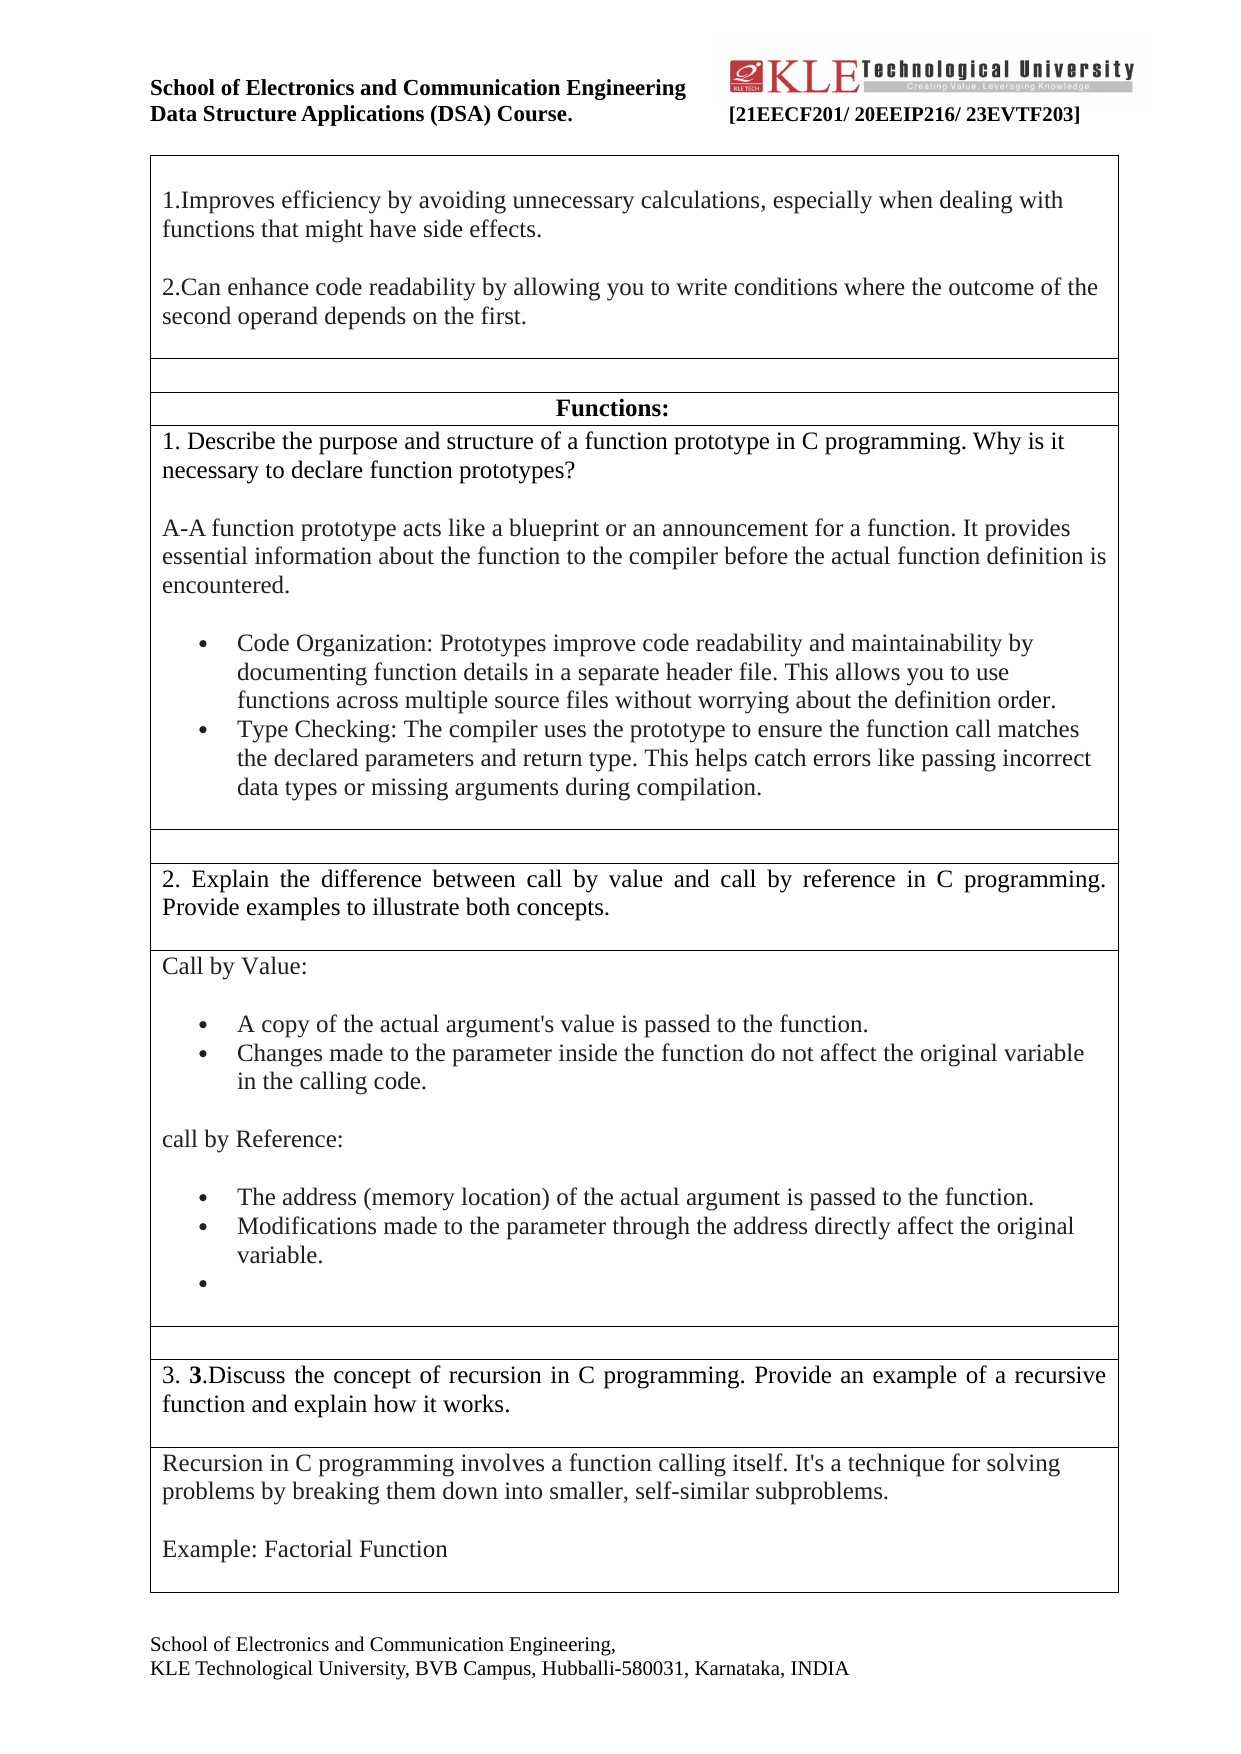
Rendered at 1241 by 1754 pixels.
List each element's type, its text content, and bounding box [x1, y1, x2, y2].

table_cell [151, 1327, 1118, 1359]
table_cell [151, 830, 1118, 863]
picture [719, 32, 1151, 110]
table_cell 2. Explain the difference between call by value and call by reference in C programming. Provide examples to illustrate both concepts. [151, 864, 1118, 950]
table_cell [151, 156, 1118, 358]
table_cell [151, 1448, 1118, 1592]
table_cell [151, 359, 1118, 392]
table_cell Call by Value: A copy of the actual argument's value is passed to the function. Changes made to the parameter inside the function do not affect the original variable in the calling code. call by Reference: The address (memory location) of the actual argument is passed to the function. Modifications made to the parameter through the address directly affect the original variable. [151, 951, 1118, 1326]
table_cell 3. 3.Discuss the concept of recursion in C programming. Provide an example of a recursive function and explain how it works. [151, 1360, 1118, 1447]
table_cell Functions: [151, 393, 1118, 425]
table_cell 1. Describe the purpose and structure of a function prototype in C programming. Why is it necessary to declare function prototypes? A-A function prototype acts like a blueprint or an announcement for a function. It provides essential information about the function to the compiler before the actual function definition is encountered. Code Organization: Prototypes improve code readability and maintainability by documenting function details in a separate header file. This allows you to use functions across multiple source files without worrying about the definition order. Type Checking: The compiler uses the prototype to ensure the function call matches the declared parameters and return type. This helps catch errors like passing incorrect data types or missing arguments during compilation. [151, 426, 1118, 829]
